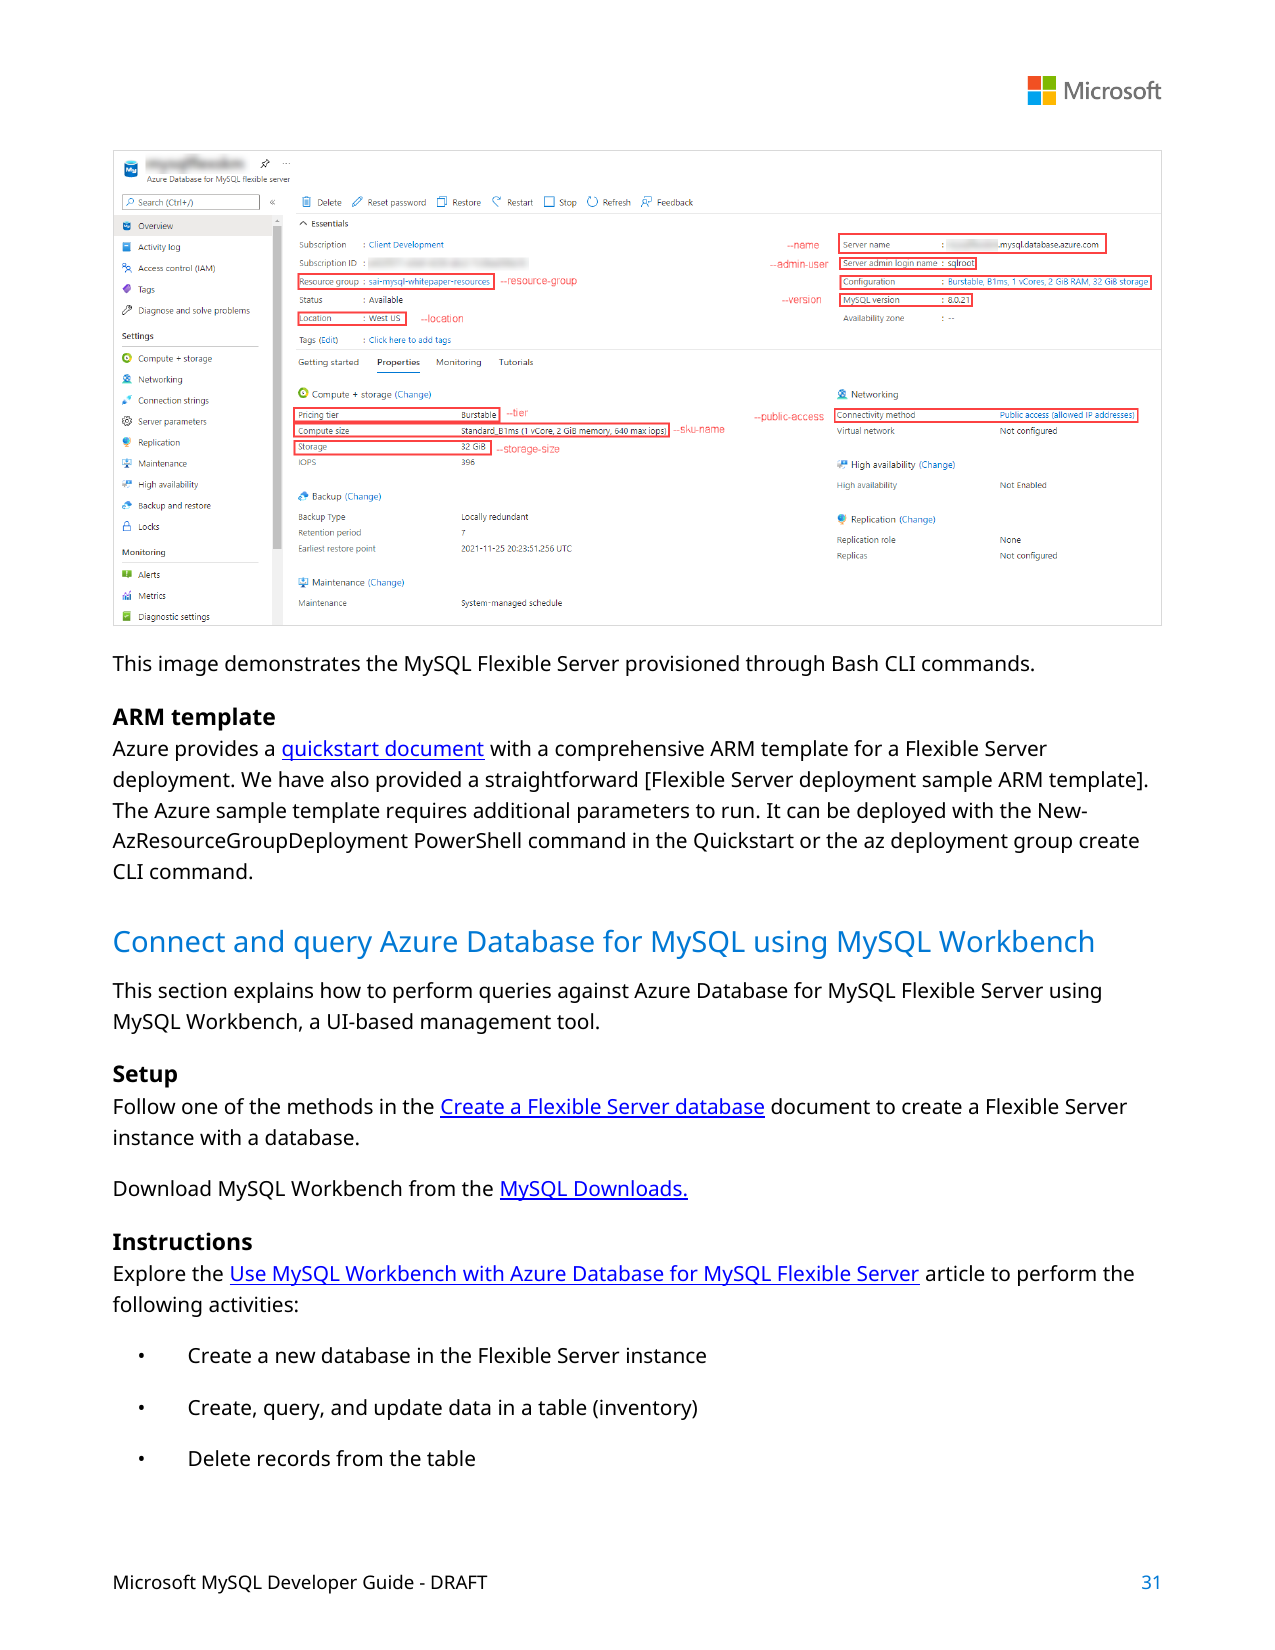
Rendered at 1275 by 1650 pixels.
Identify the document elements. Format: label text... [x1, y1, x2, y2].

picture [1026, 75, 1163, 107]
picture [114, 151, 1161, 625]
text This section explains how to perform queries against Azure Database for MySQL Flexible Server using MySQL Workbench, a UI-based management tool. [112, 976, 1162, 1035]
list Create a new database in the Flexible Server instance [137, 1342, 1162, 1370]
list Create, query, and update data in a table (inventory) [137, 1393, 1162, 1421]
subtitle Setup [112, 1058, 1162, 1090]
text Download MySQL Workbench from the MySQL Downloads. [112, 1174, 1162, 1203]
list Delete records from the table [137, 1444, 1162, 1473]
text Follow one of the methods in the Create a Flexible Server database document to create a Flexible Server instance with a database. [112, 1092, 1162, 1151]
text Azure provides a quickstart document with a comprehensive ARM template for a Flexible Server deployment. We have also provided a straightforward [Flexible Server deployment sample ARM template]. The Azure sample template requires additional parameters to run. It can be deployed with the New-AzResourceGroupDeployment PowerShell command in the Quickstart or the az deployment group create CLI command. [112, 734, 1162, 886]
subtitle Instructions [112, 1226, 1162, 1257]
text Explore the Use MySQL Workbench with Azure Database for MySQL Flexible Server article to perform the following activities: [112, 1259, 1162, 1318]
text This image demonstrates the MySQL Flexible Server provisioned through Bash CLI commands. [112, 649, 1162, 678]
subtitle Connect and query Azure Database for MySQL using MySQL Workbench [112, 921, 1162, 961]
subtitle ARM template [112, 701, 1162, 732]
